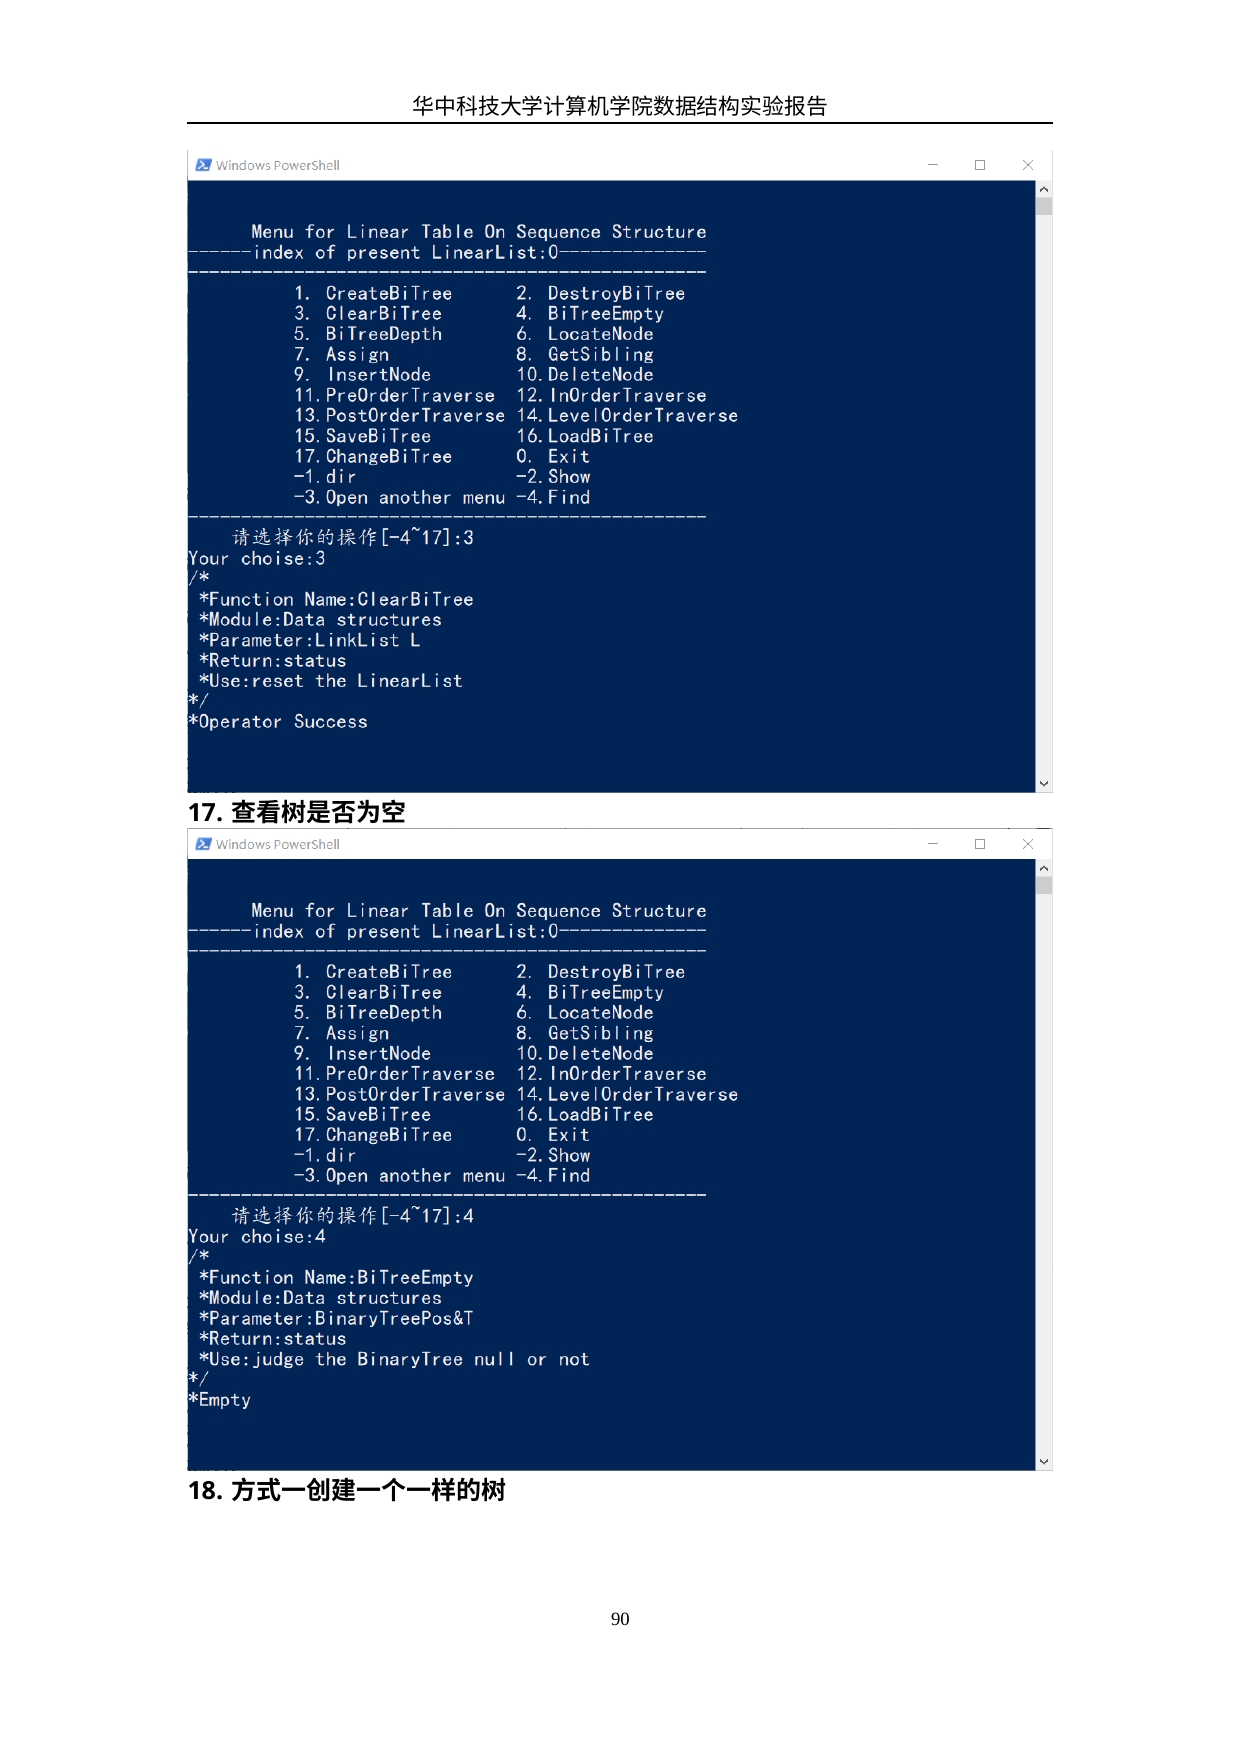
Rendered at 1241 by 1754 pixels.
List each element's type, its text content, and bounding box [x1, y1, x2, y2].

picture [187, 150, 1053, 793]
picture [187, 828, 1053, 1471]
list 方式一创建一个一样的树 [187, 1471, 1053, 1507]
list 查看树是否为空 [187, 793, 1053, 828]
